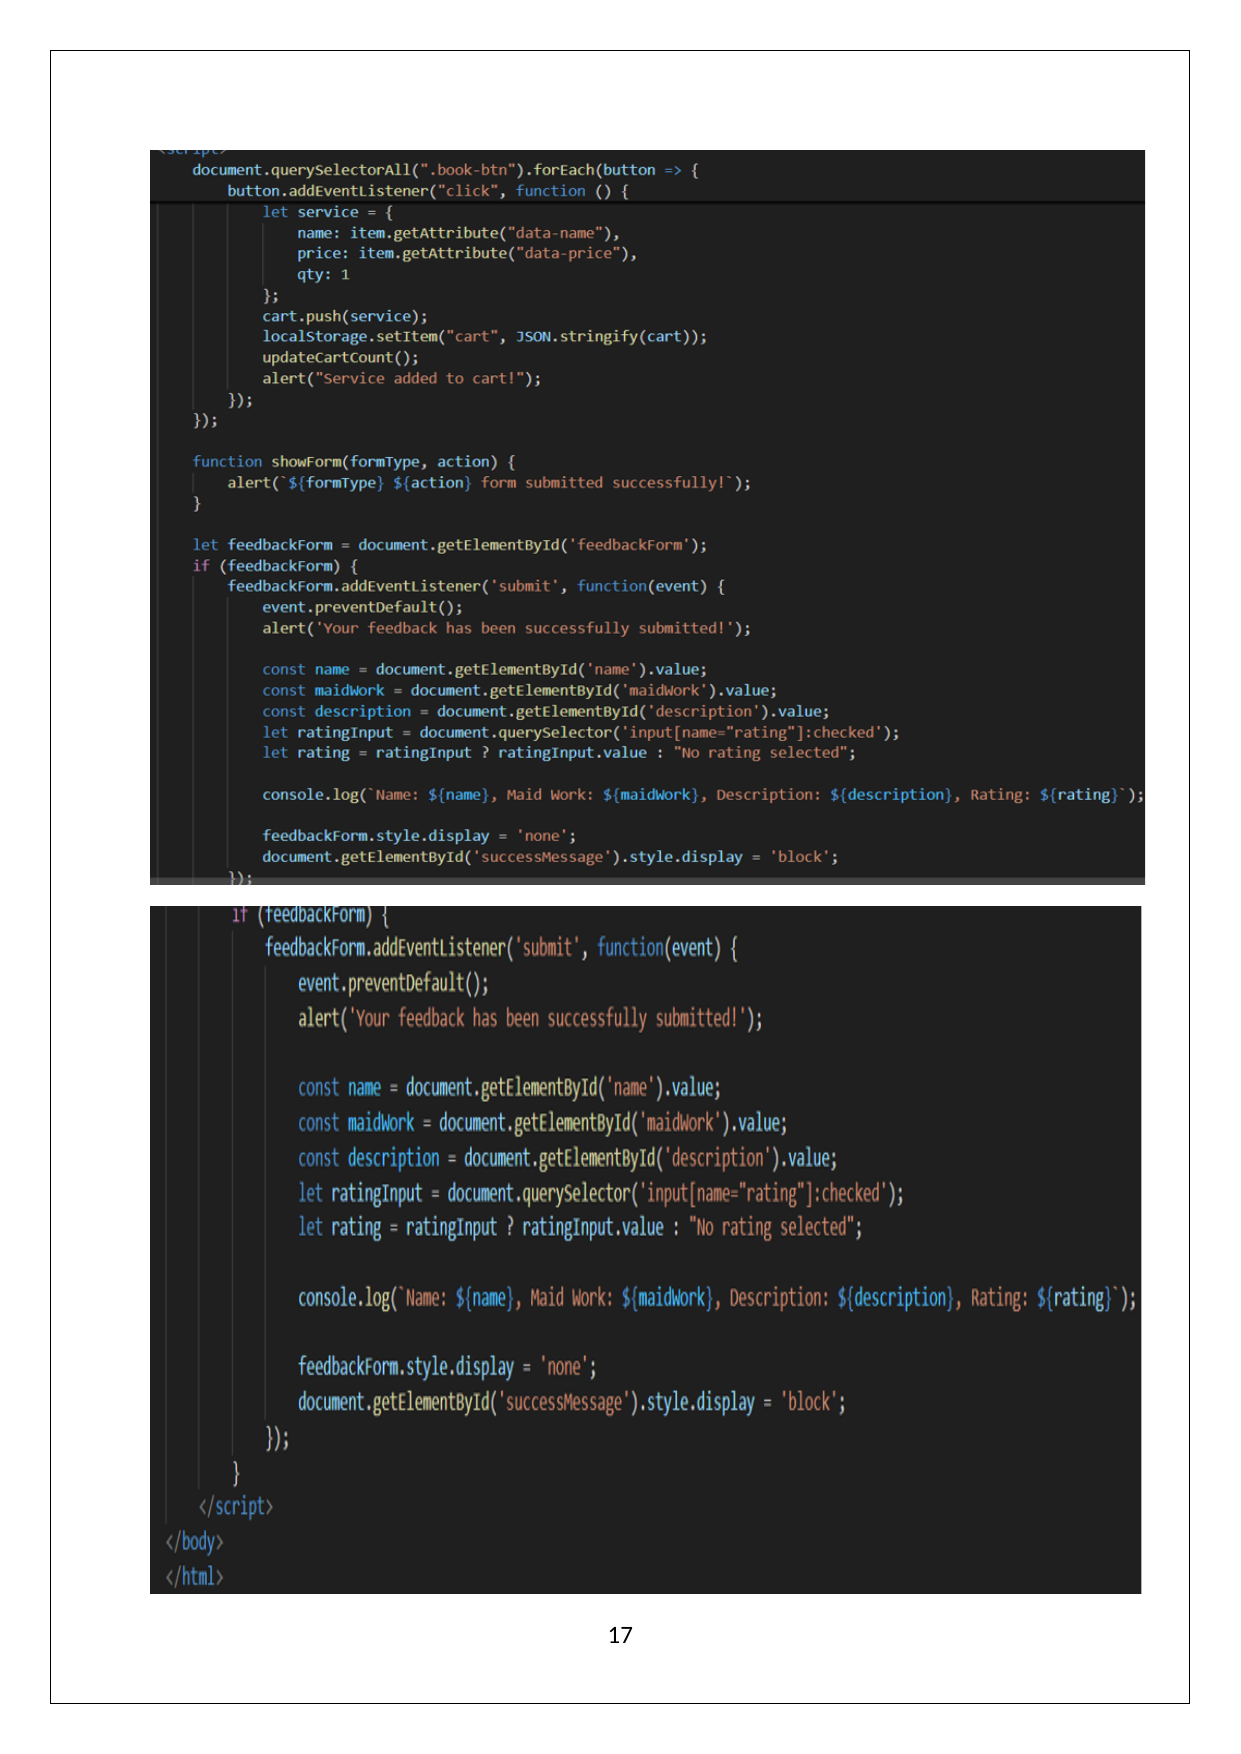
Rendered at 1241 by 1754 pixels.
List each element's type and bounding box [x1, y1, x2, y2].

picture [150, 150, 1146, 885]
picture [150, 906, 1142, 1594]
